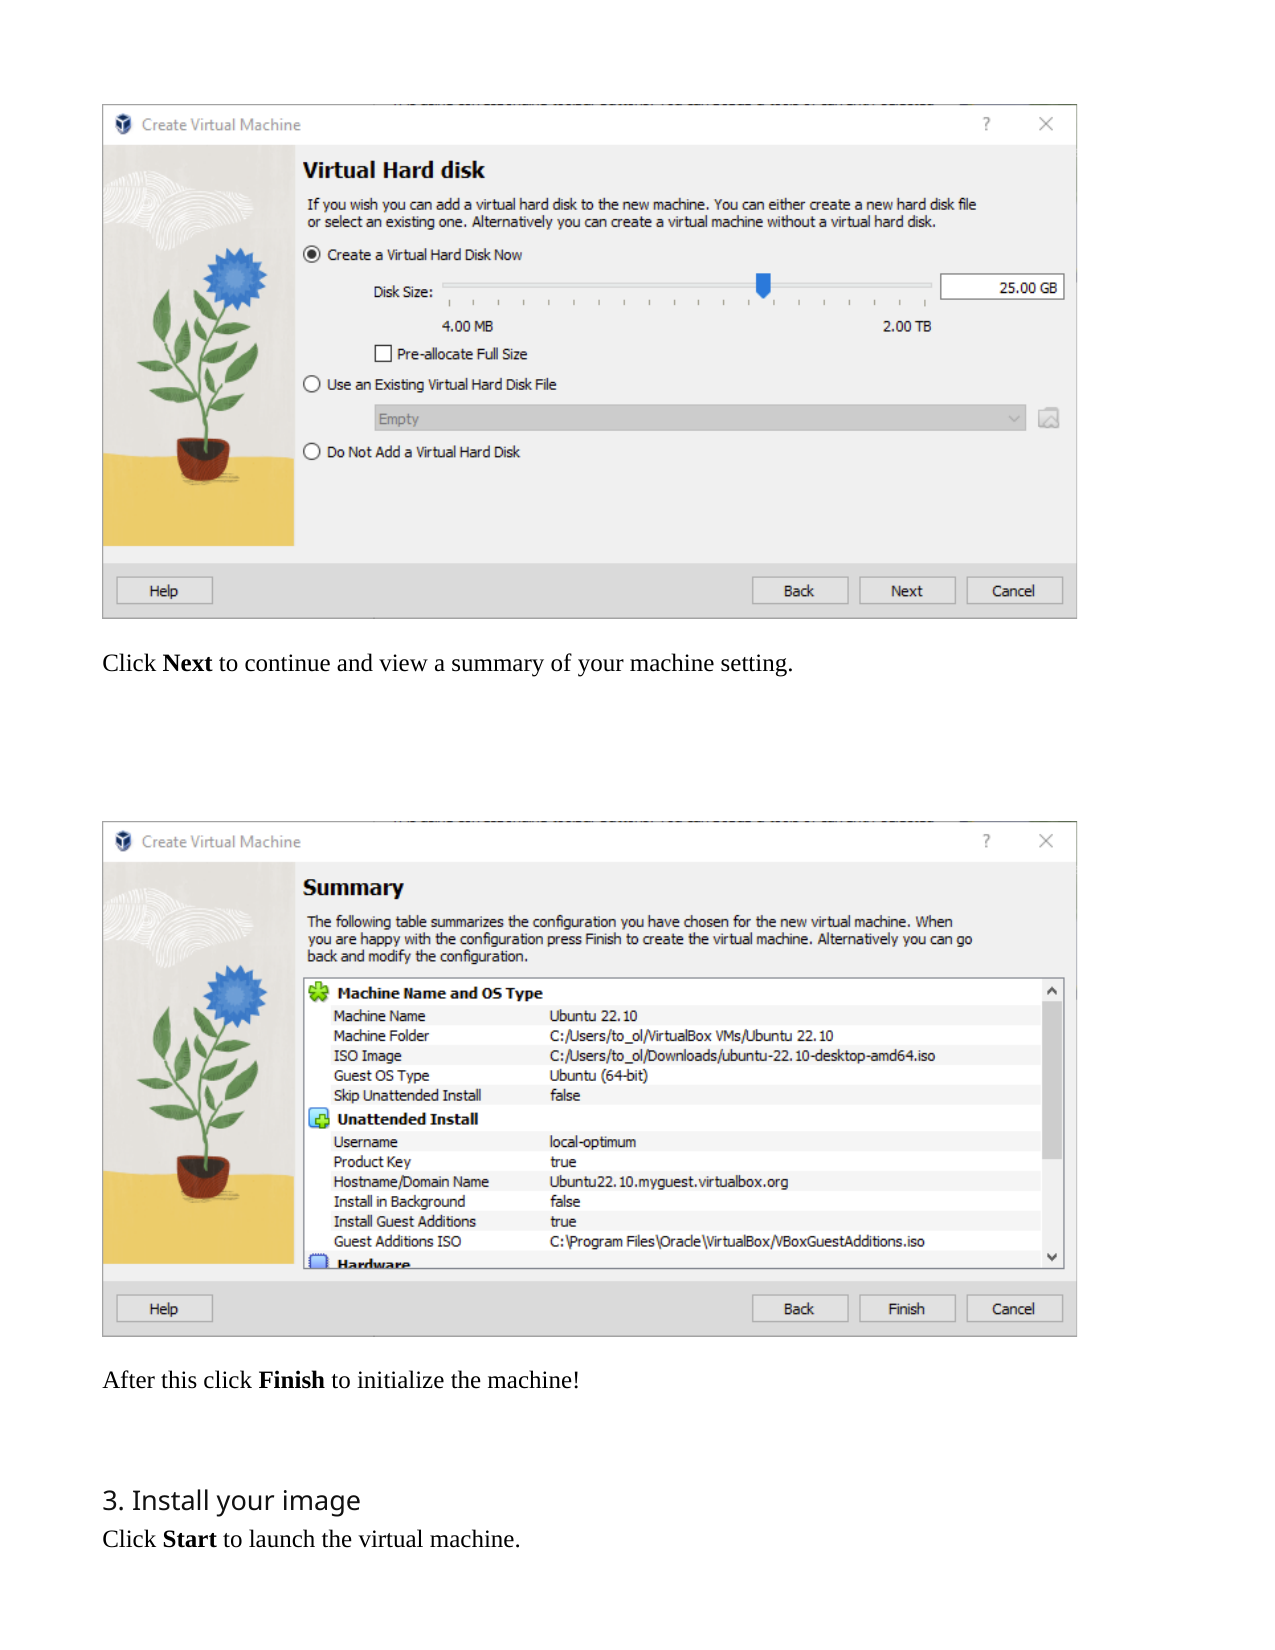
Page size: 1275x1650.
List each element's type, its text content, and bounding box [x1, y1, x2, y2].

text After this click Finish to initialize the machine! [102, 1365, 1187, 1394]
picture [102, 104, 1078, 619]
text Click Next to continue and view a summary of your machine setting. [102, 648, 1187, 677]
text Click Start to launch the virtual machine. [102, 1524, 1187, 1552]
picture [102, 821, 1078, 1337]
subtitle 3. Install your image [102, 1481, 1187, 1518]
